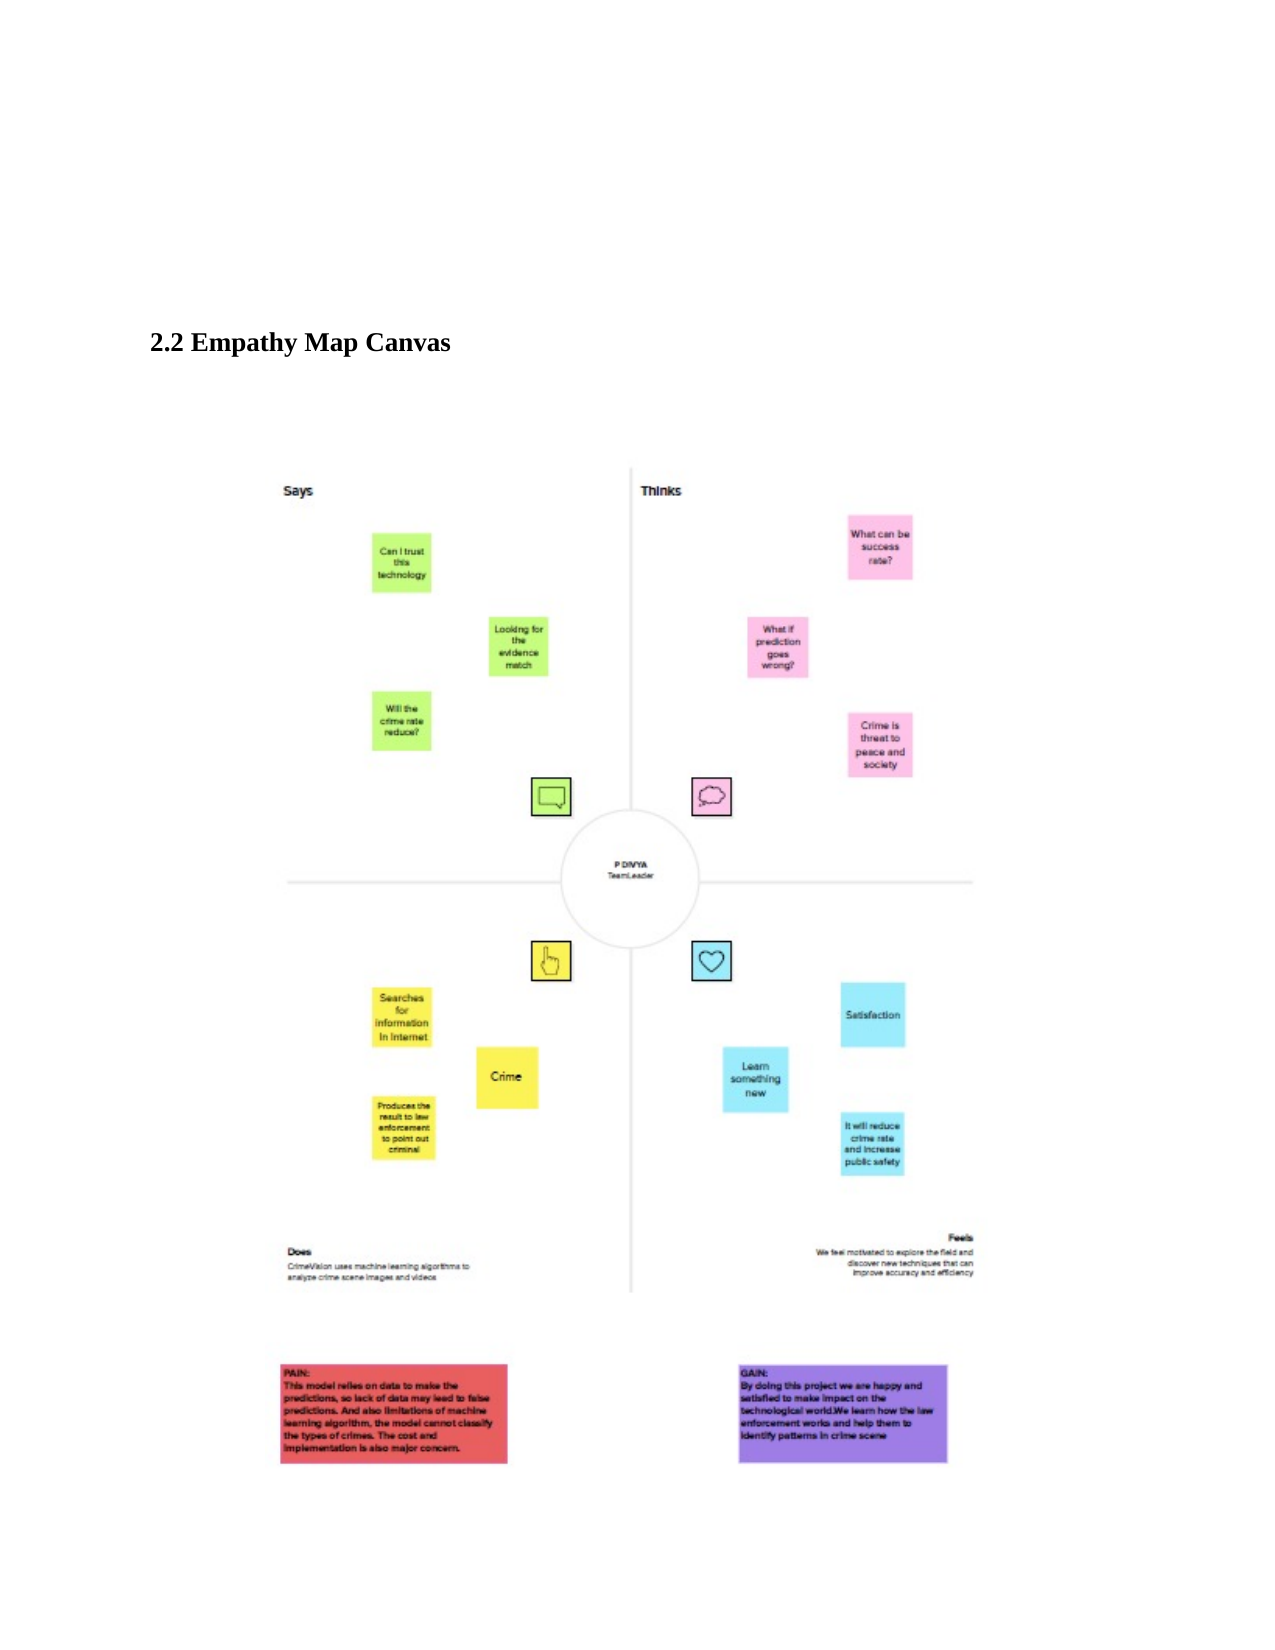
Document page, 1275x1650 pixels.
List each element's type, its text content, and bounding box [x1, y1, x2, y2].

text 2.2 Empathy Map Canvas [150, 326, 1125, 357]
picture [265, 446, 1014, 1489]
